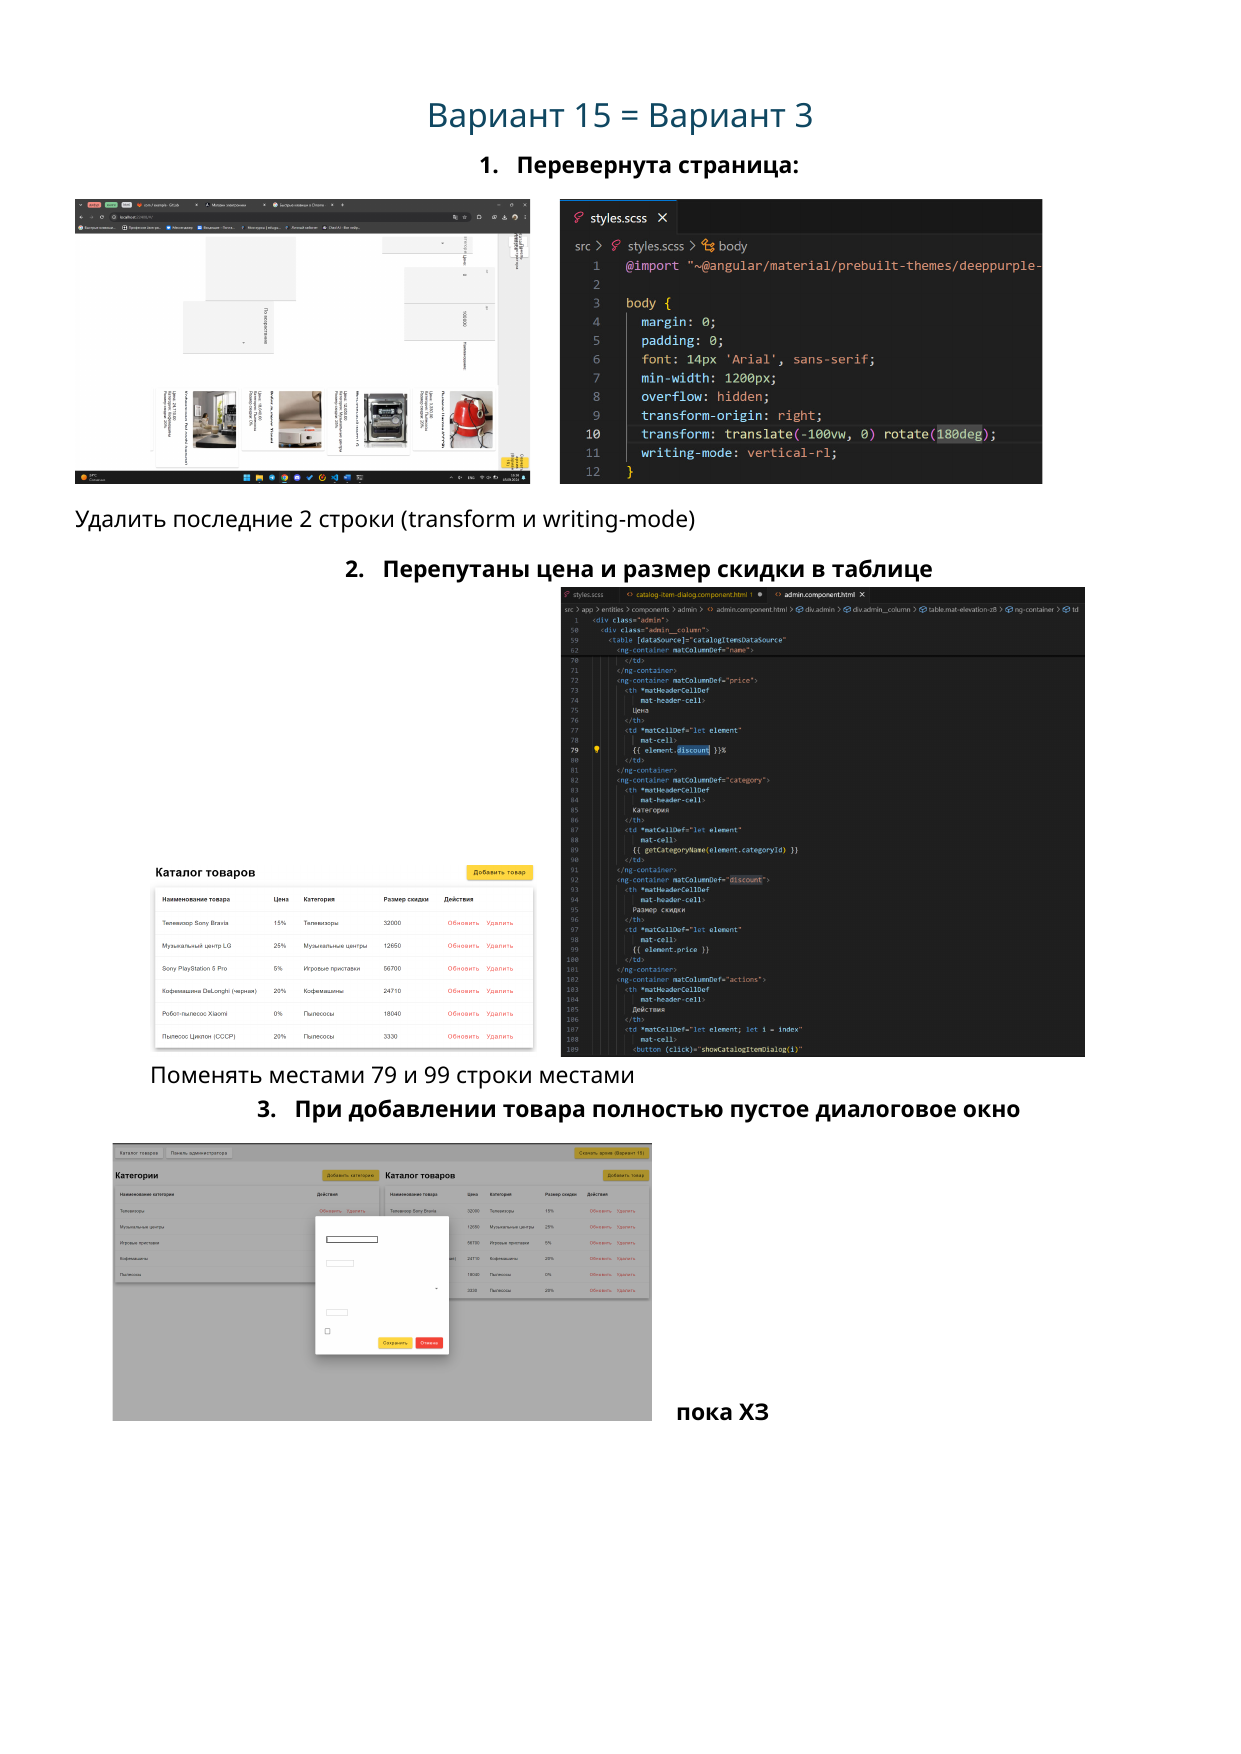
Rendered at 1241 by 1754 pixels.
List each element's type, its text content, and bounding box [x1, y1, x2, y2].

picture [112, 1143, 652, 1421]
text Удалить последние 2 строки (transform и writing-mode) [75, 503, 1165, 534]
picture [75, 199, 530, 484]
picture [150, 865, 537, 1057]
picture [560, 587, 1085, 1057]
list При добавлении товара полностью пустое диалоговое окно [112, 1093, 1165, 1124]
list Перевернута страница: [112, 149, 1165, 180]
list Перепутаны цена и размер скидки в таблице [112, 553, 1165, 584]
picture [559, 199, 1043, 484]
subtitle Вариант 15 = Вариант 3 [75, 92, 1165, 137]
list Поменять местами 79 и 99 строки местами [150, 1059, 1165, 1091]
